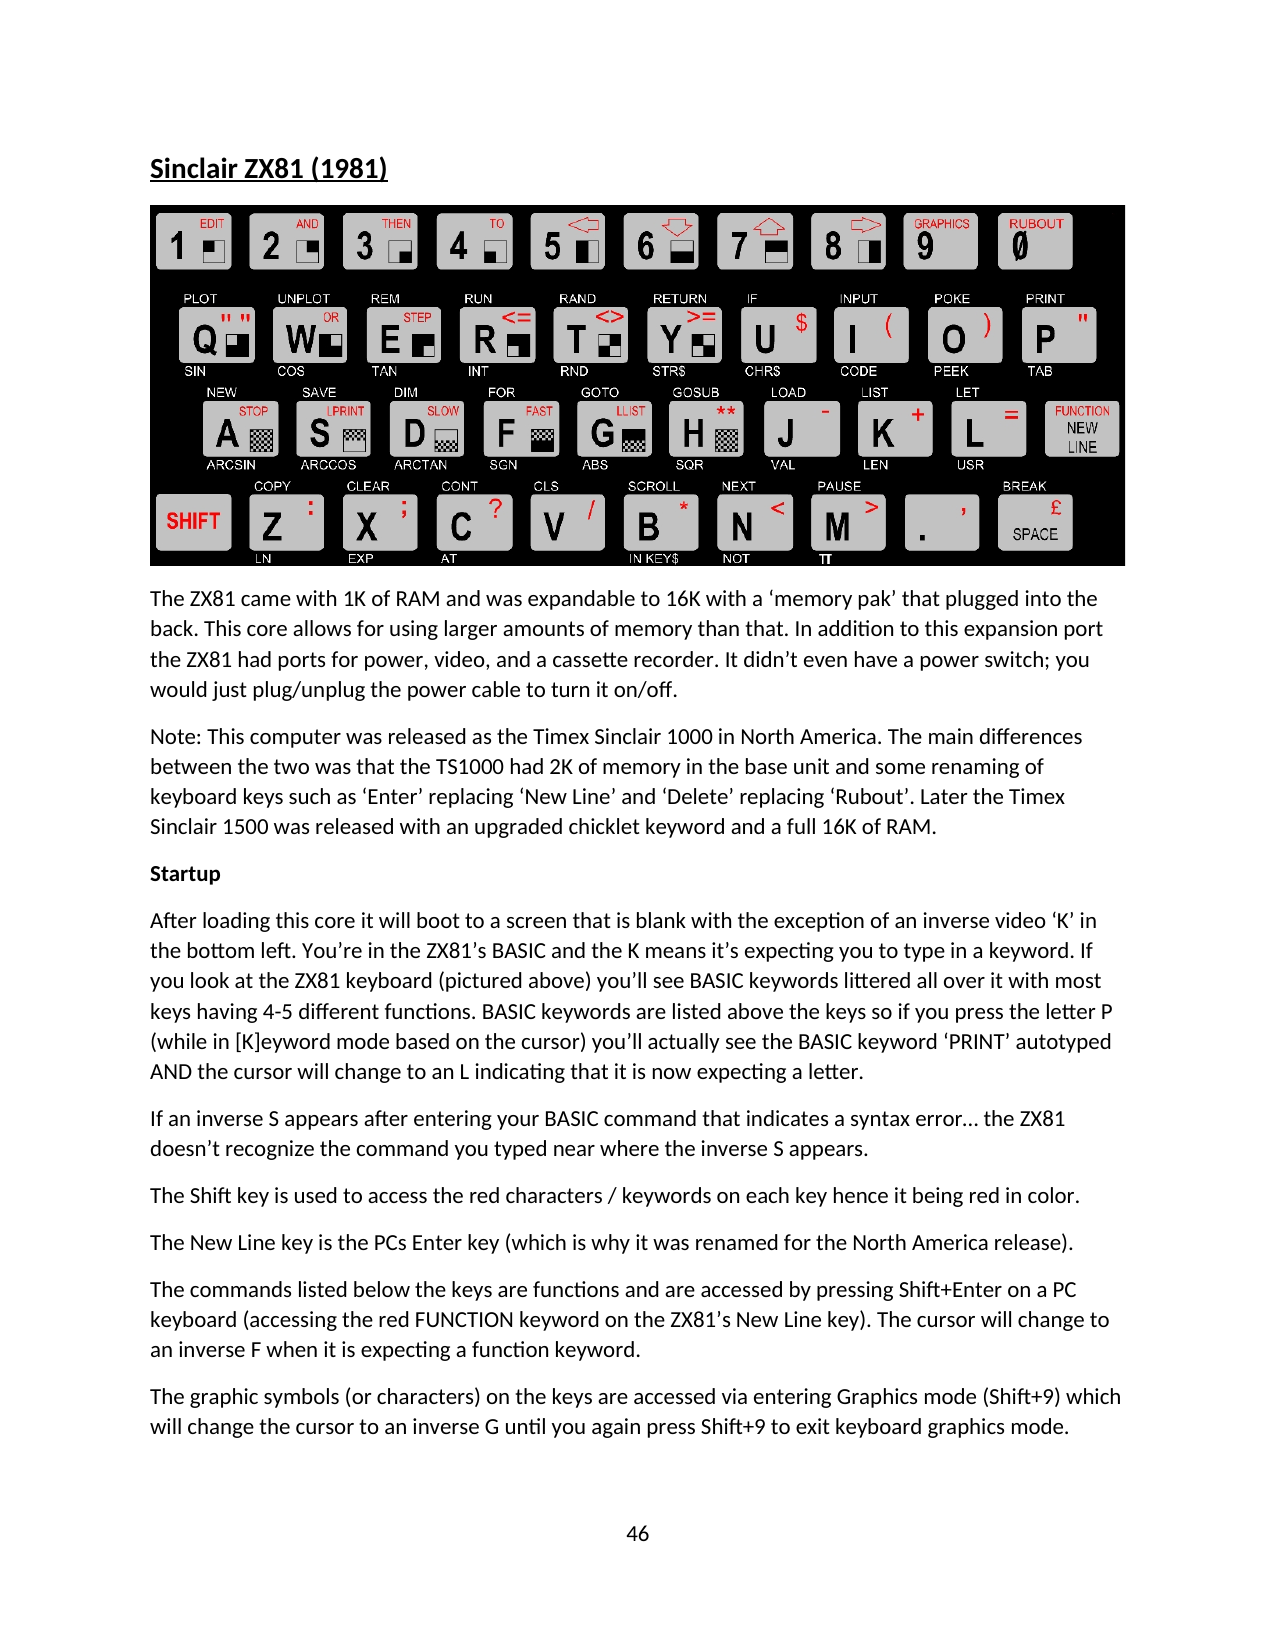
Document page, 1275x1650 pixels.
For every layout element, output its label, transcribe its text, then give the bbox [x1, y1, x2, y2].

text If an inverse S appears after entering your BASIC command that indicates a syntax error… the ZX81 doesn’t recognize the command you typed near where the inverse S appears. [150, 1104, 1125, 1162]
text The New Line key is the PCs Enter key (which is why it was renamed for the North America release). [150, 1228, 1125, 1256]
text The Shift key is used to access the red characters / keywords on each key hence it being red in color. [150, 1181, 1125, 1209]
picture [150, 205, 1125, 566]
text Sinclair ZX81 (1981) [150, 150, 1125, 186]
text The graphic symbols (or characters) on the keys are accessed via entering Graphics mode (Shift+9) which will change the cursor to an inverse G until you again press Shift+9 to exit keyboard graphics mode. [150, 1382, 1125, 1440]
text After loading this core it will boot to a screen that is blank with the exception of an inverse video ‘K’ in the bottom left. You’re in the ZX81’s BASIC and the K means it’s expecting you to type in a keyword. If you look at the ZX81 keyboard (pictured above) you’ll see BASIC keywords littered all over it with most keys having 4-5 different functions. BASIC keywords are listed above the keys so if you press the letter P (while in [K]eyword mode based on the cursor) you’ll actually see the BASIC keyword ‘PRINT’ autotyped AND the cursor will change to an L indicating that it is now expecting a letter. [150, 906, 1125, 1085]
text The ZX81 came with 1K of RAM and was expandable to 16K with a ‘memory pak’ that plugged into the back. This core allows for using larger amounts of memory than that. In addition to this expansion port the ZX81 had ports for power, video, and a cassette recorder. It didn’t even have a power switch; you would just plug/unplug the power cable to turn it on/off. [150, 584, 1125, 703]
text Note: This computer was released as the Timex Sinclair 1000 in North America. The main differences between the two was that the TS1000 had 2K of memory in the base unit and some renaming of keyboard keys such as ‘Enter’ replacing ‘New Line’ and ‘Delete’ replacing ‘Rubout’. Later the Timex Sinclair 1500 was released with an upgraded chicklet keyword and a full 16K of RAM. [150, 722, 1125, 840]
text Startup [150, 859, 1125, 887]
text The commands listed below the keys are functions and are accessed by pressing Shift+Enter on a PC keyboard (accessing the red FUNCTION keyword on the ZX81’s New Line key). The cursor will change to an inverse F when it is expecting a function keyword. [150, 1275, 1125, 1363]
